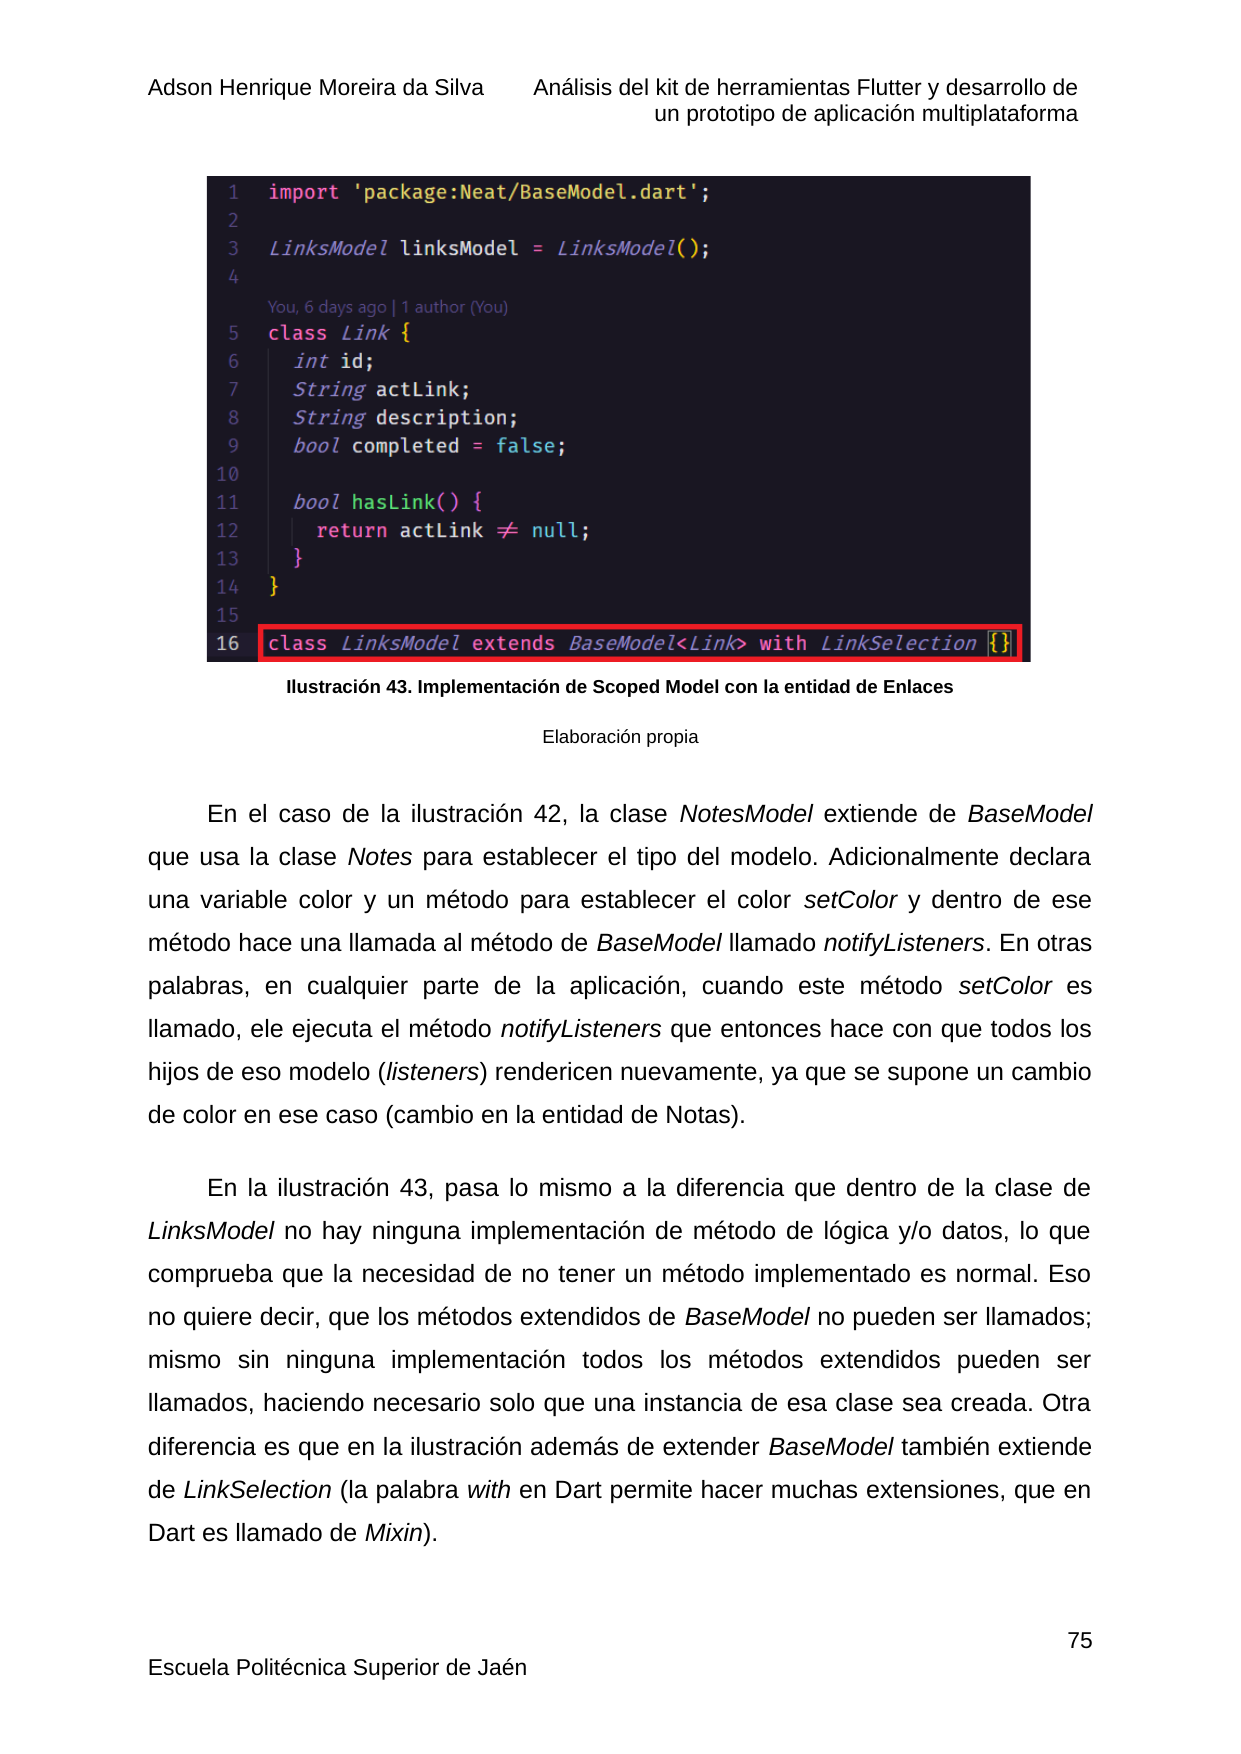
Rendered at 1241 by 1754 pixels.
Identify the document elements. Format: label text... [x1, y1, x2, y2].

text En el caso de la ilustración 42, la clase NotesModel extiende de BaseModel que usa la clase Notes para establecer el tipo del modelo. Adicionalmente declara una variable color y un método para establecer el color setColor y dentro de ese método hace una llamada al método de BaseModel llamado notifyListeners. En otras palabras, en cualquier parte de la aplicación, cuando este método setColor es llamado, ele ejecuta el método notifyListeners que entonces hace con que todos los hijos de eso modelo (listeners) rendericen nuevamente, ya que se supone un cambio de color en ese caso (cambio en la entidad de Notas). [148, 799, 1092, 1129]
text Ilustración 43. Implementación de Scoped Model con la entidad de Enlaces [148, 676, 1092, 697]
text En la ilustración 43, pasa lo mismo a la diferencia que dentro de la clase de LinksModel no hay ninguna implementación de método de lógica y/o datos, lo que comprueba que la necesidad de no tener un método implementado es normal. Eso no quiere decir, que los métodos extendidos de BaseModel no pueden ser llamados; mismo sin ninguna implementación todos los métodos extendidos pueden ser llamados, haciendo necesario solo que una instancia de esa clase sea creada. Otra diferencia es que en la ilustración además de extender BaseModel también extiende de LinkSelection (la palabra with en Dart permite hacer muchas extensiones, que en Dart es llamado de Mixin). [148, 1173, 1092, 1547]
picture [206, 176, 1031, 662]
